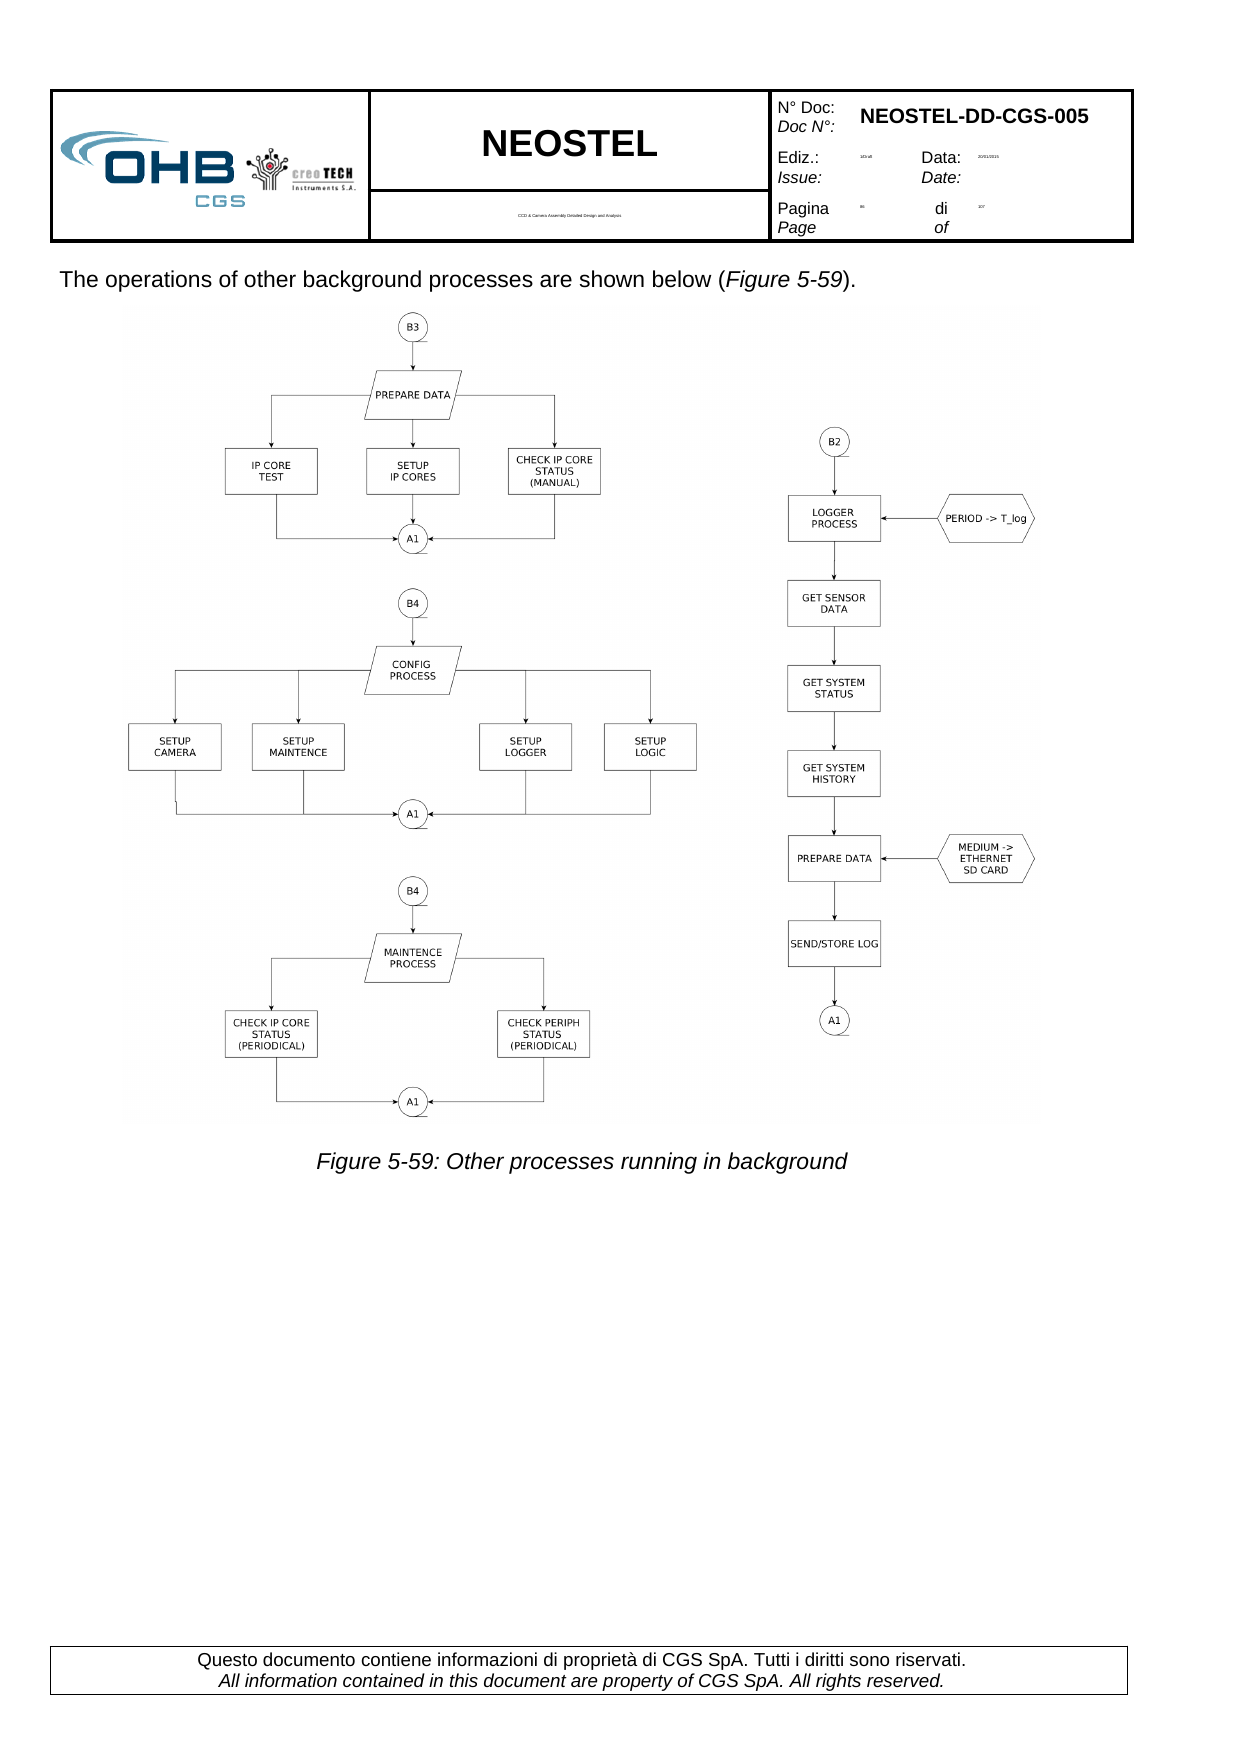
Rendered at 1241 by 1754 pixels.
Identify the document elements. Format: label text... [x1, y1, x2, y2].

picture [122, 305, 1042, 1124]
picture [60, 131, 361, 207]
